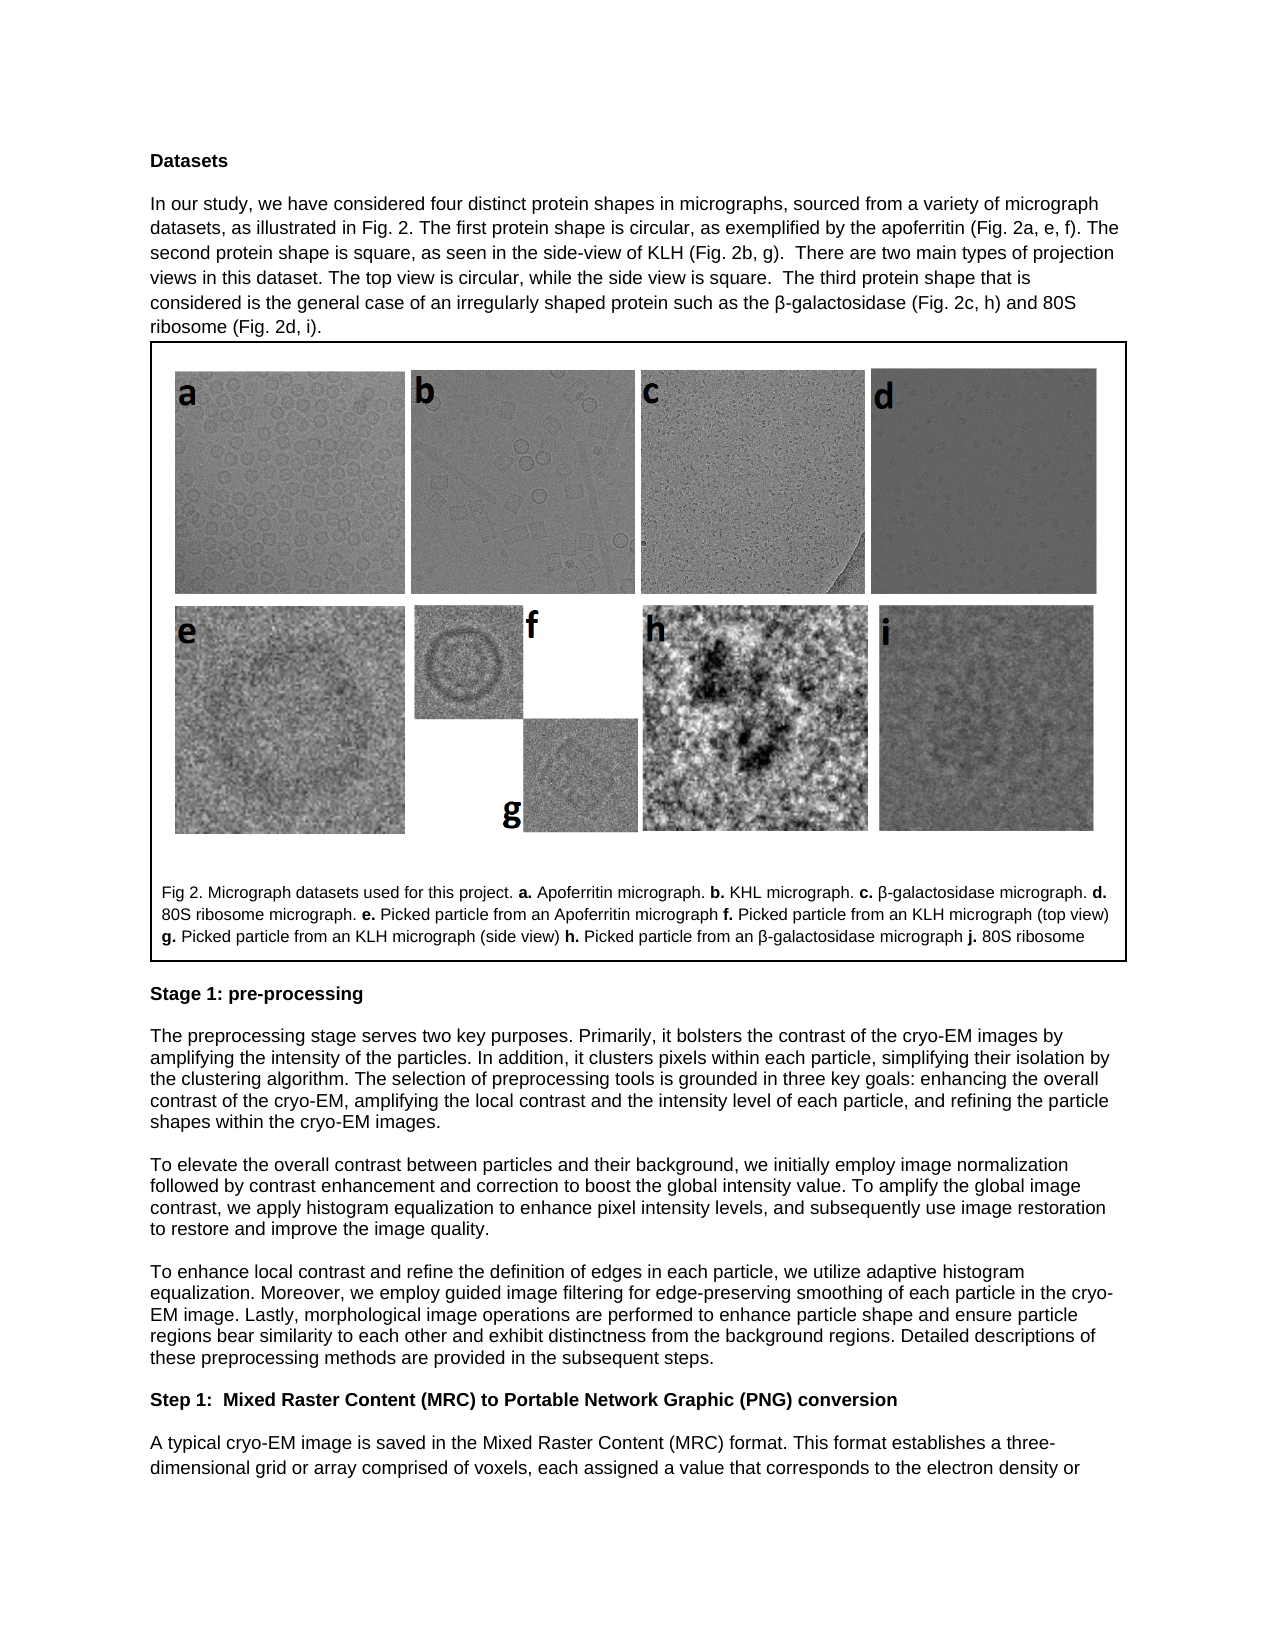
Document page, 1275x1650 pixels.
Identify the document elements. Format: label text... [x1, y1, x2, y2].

subtitle Step 1: Mixed Raster Content (MRC) to Portable Network Graphic (PNG) conversion [150, 1389, 1125, 1411]
text To elevate the overall contrast between particles and their background, we initially employ image normalization followed by contrast enhancement and correction to boost the global intensity value. To amplify the global image contrast, we apply histogram equalization to enhance pixel intensity levels, and subsequently use image restoration to restore and improve the image quality. [150, 1153, 1125, 1240]
table_header Fig 2. Micrograph datasets used for this project. a. Apoferritin micrograph. b. KHL micrograph. c. β-galactosidase micrograph. d. 80S ribosome micrograph. e. Picked particle from an Apoferritin micrograph f. Picked particle from an KLH micrograph (top view) g. Picked particle from an KLH micrograph (side view) h. Picked particle from an β-galactosidase micrograph j. 80S ribosome [152, 343, 1125, 959]
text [150, 1432, 1125, 1478]
picture [169, 364, 1101, 841]
text In our study, we have considered four distinct protein shapes in micrographs, sourced from a variety of micrograph datasets, as illustrated in Fig. 2. The first protein shape is circular, as exemplified by the apoferritin (Fig. 2a, e, f). The second protein shape is square, as seen in the side-view of KLH (Fig. 2b, g). There are two main types of projection views in this dataset. The top view is circular, while the side view is square. The third protein shape that is considered is the general case of an irregularly shaped protein such as the β-galactosidase (Fig. 2c, h) and 80S ribosome (Fig. 2d, i). [150, 192, 1125, 338]
text To enhance local contrast and refine the definition of edges in each particle, we utilize adaptive histogram equalization. Moreover, we employ guided image filtering for edge-preserving smoothing of each particle in the cryo-EM image. Lastly, morphological image operations are performed to enhance particle shape and ensure particle regions bear similarity to each other and exhibit distinctness from the background regions. Detailed descriptions of these preprocessing methods are provided in the subsequent steps. [150, 1261, 1125, 1368]
subtitle Datasets [150, 150, 1125, 172]
subtitle Stage 1: pre-processing [150, 982, 1125, 1004]
text The preprocessing stage serves two key purposes. Primarily, it bolsters the contrast of the cryo-EM images by amplifying the intensity of the particles. In addition, it clusters pixels within each particle, simplifying their isolation by the clustering algorithm. The selection of preprocessing tools is grounded in three key goals: enhancing the overall contrast of the cryo-EM, amplifying the local contrast and the intensity level of each particle, and refining the particle shapes within the cryo-EM images. [150, 1025, 1125, 1133]
